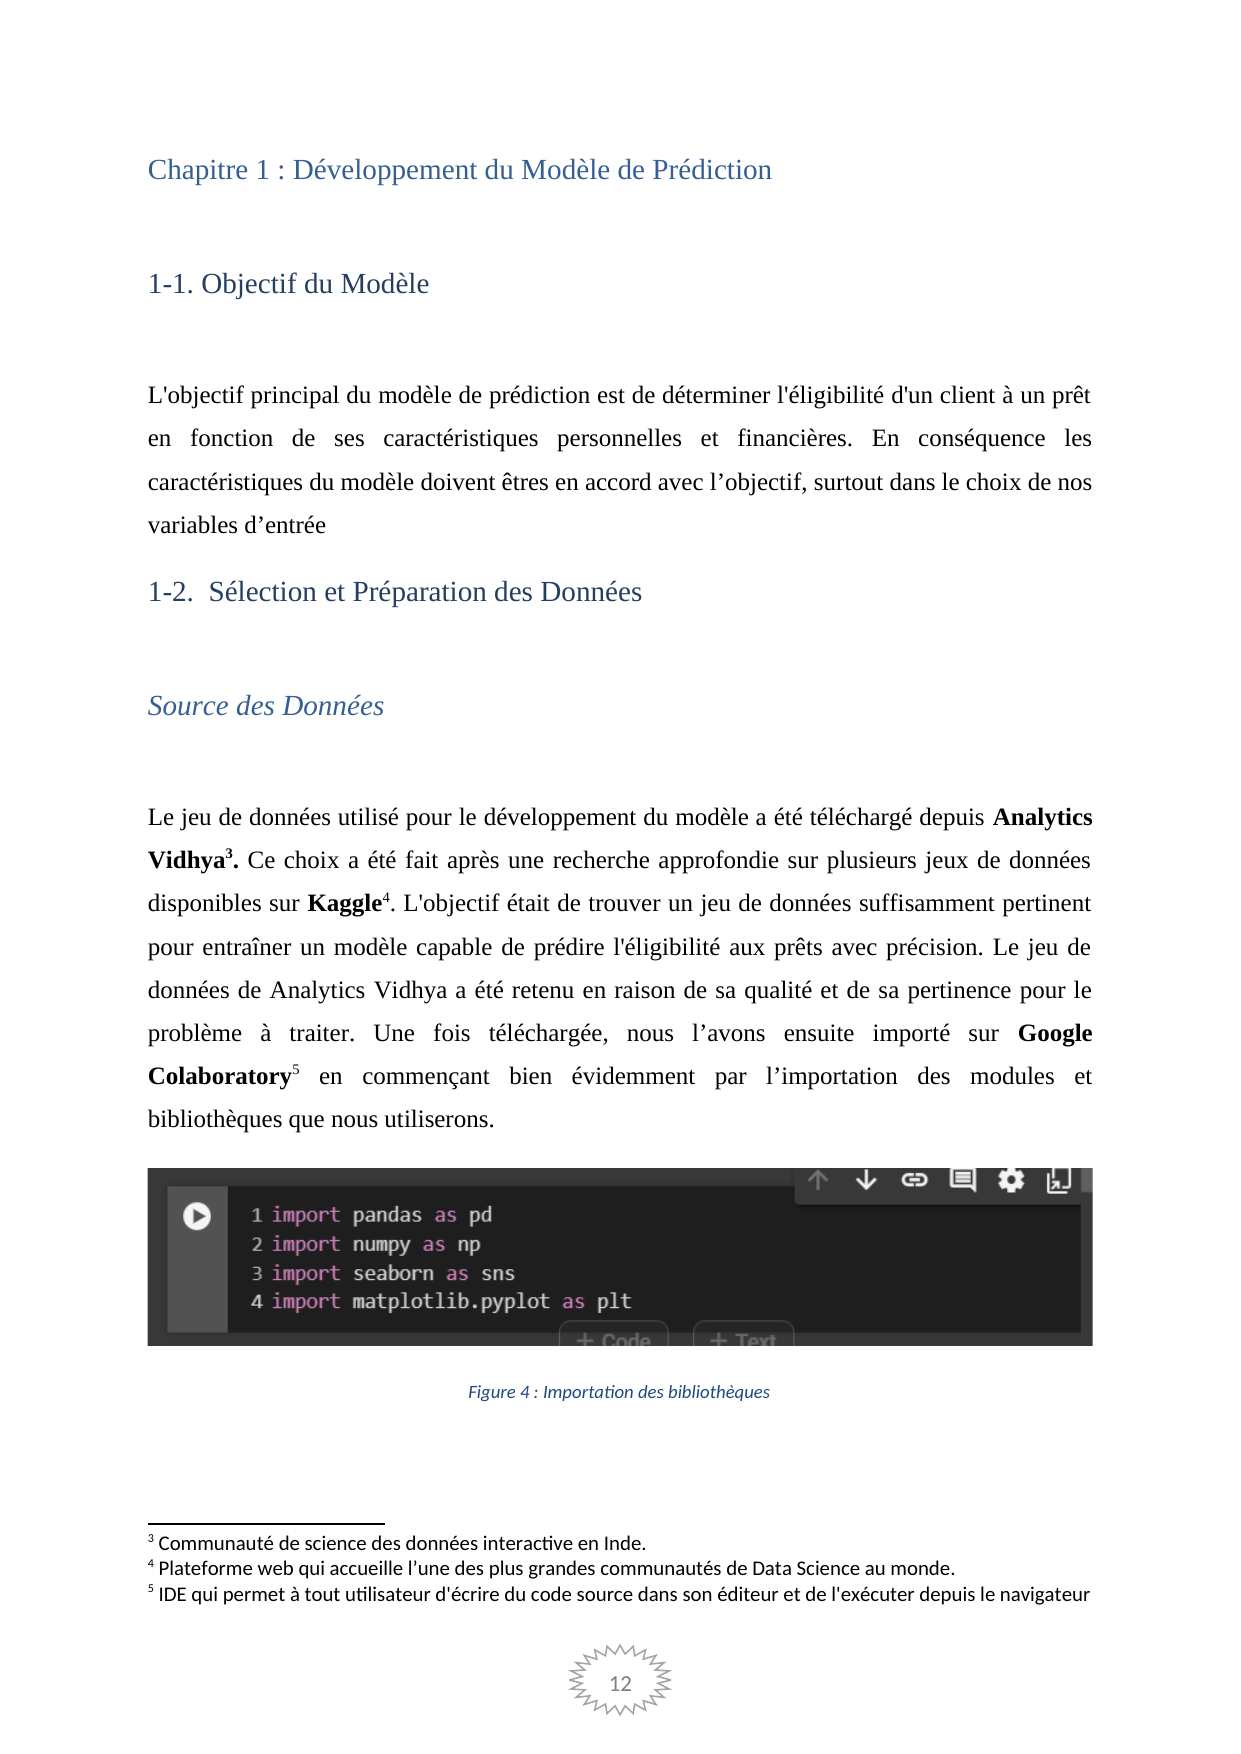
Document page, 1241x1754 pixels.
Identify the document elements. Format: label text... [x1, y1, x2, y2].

subtitle Chapitre 1 : Développement du Modèle de Prédiction [148, 152, 1093, 185]
subtitle 1-1. Objectif du Modèle [148, 266, 1093, 299]
text L'objectif principal du modèle de prédiction est de déterminer l'éligibilité d'un client à un prêt en fonction de ses caractéristiques personnelles et financières. En conséquence les caractéristiques du modèle doivent êtres en accord avec l’objectif, surtout dans le choix de nos variables d’entrée [148, 380, 1093, 538]
subtitle 1-2. Sélection et Préparation des Données [148, 574, 1093, 607]
text Le jeu de données utilisé pour le développement du modèle a été téléchargé depuis Analytics Vidhya. Ce choix a été fait après une recherche approfondie sur plusieurs jeux de données disponibles sur Kaggle. L'objectif était de trouver un jeu de données suffisamment pertinent pour entraîner un modèle capable de prédire l'éligibilité aux prêts avec précision. Le jeu de données de Analytics Vidhya a été retenu en raison de sa qualité et de sa pertinence pour le problème à traiter. Une fois téléchargée, nous l’avons ensuite importé sur Google Colaboratory en commençant bien évidemment par l’importation des modules et bibliothèques que nous utiliserons. [148, 802, 1093, 1133]
text Figure 4 : Importation des bibliothèques [148, 1380, 1093, 1403]
subtitle Source des Données [148, 688, 1093, 721]
picture [147, 1168, 1093, 1346]
